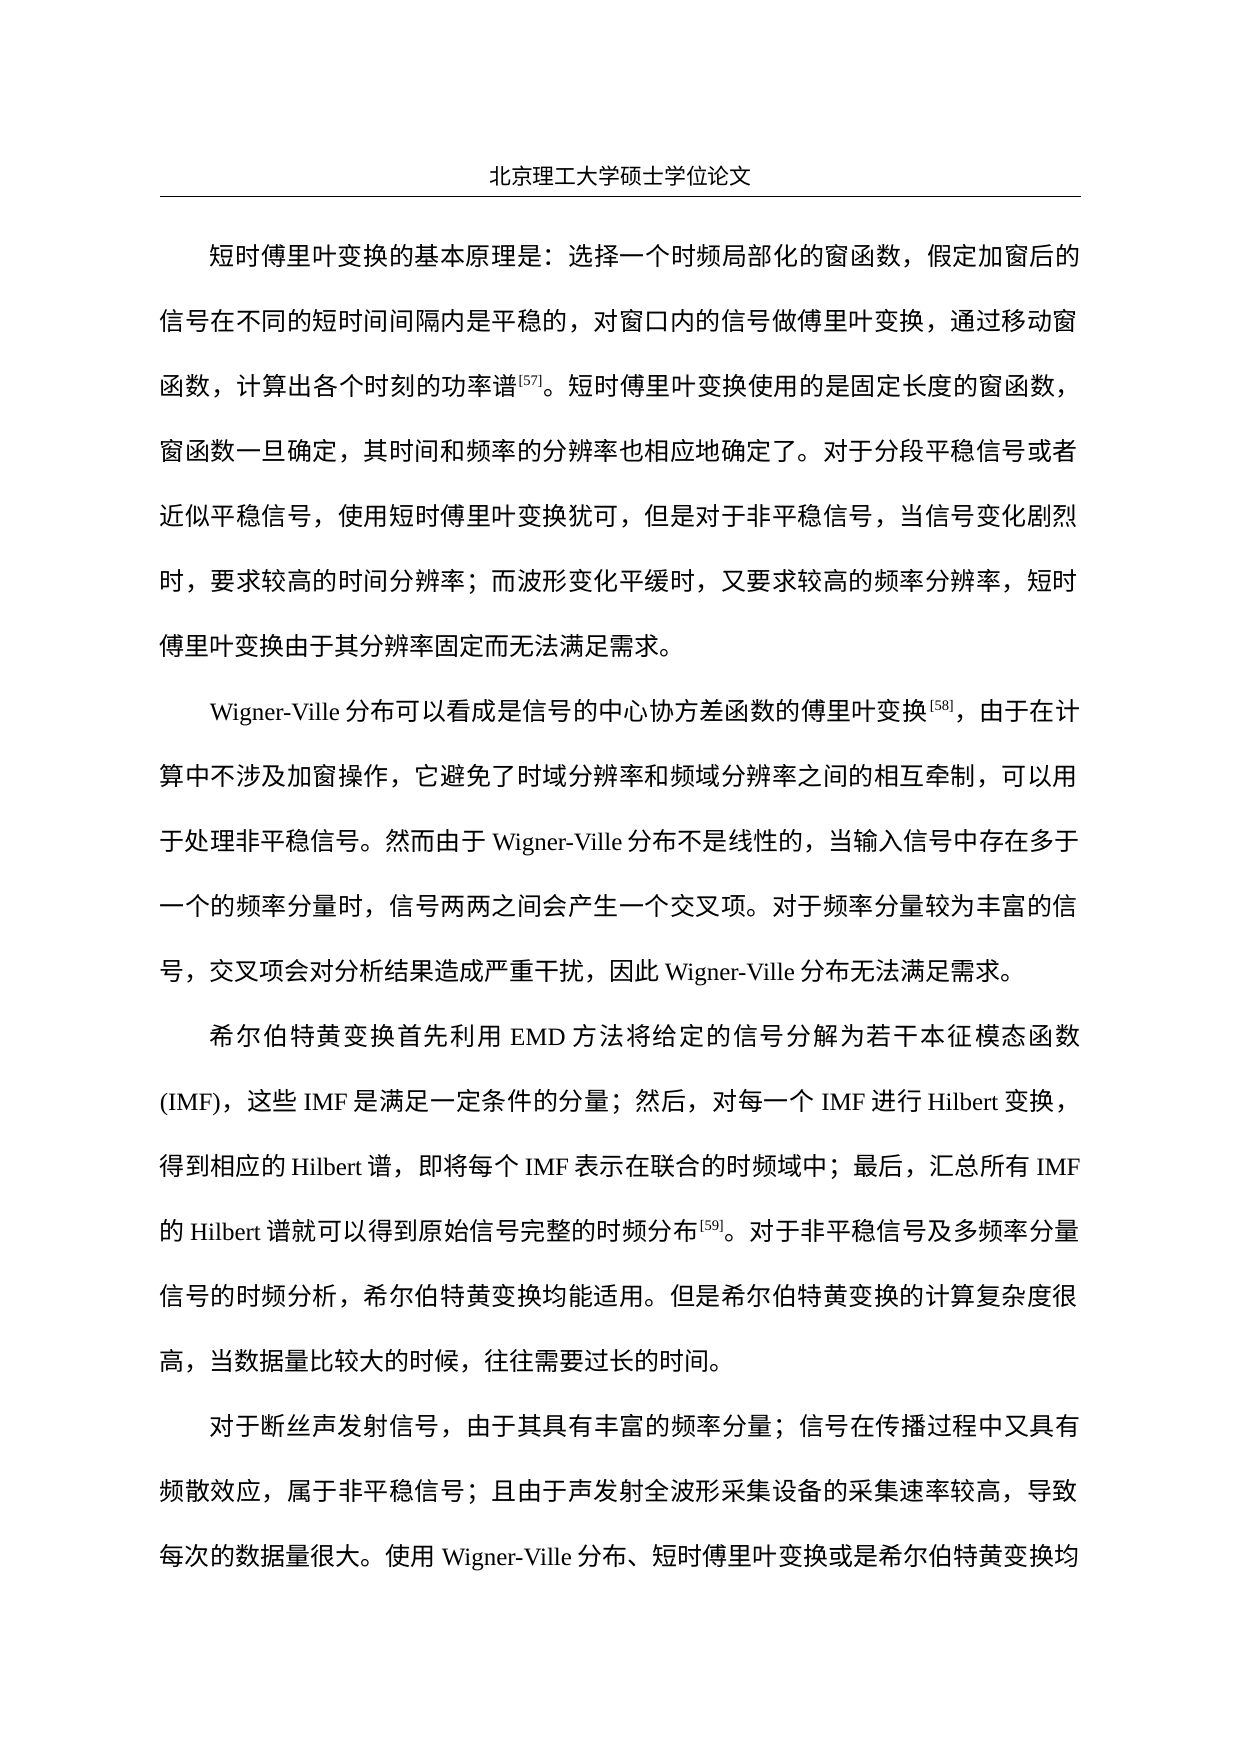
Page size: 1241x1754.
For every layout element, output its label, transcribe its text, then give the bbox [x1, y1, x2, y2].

text Wigner-Ville分布可以看成是信号的中心协方差函数的傅里叶变换[58]，由于在计算中不涉及加窗操作，它避免了时域分辨率和频域分辨率之间的相互牵制，可以用于处理非平稳信号。然而由于Wigner-Ville分布不是线性的，当输入信号中存在多于一个的频率分量时，信号两两之间会产生一个交叉项。对于频率分量较为丰富的信号，交叉项会对分析结果造成严重干扰，因此Wigner-Ville分布无法满足需求。 [159, 677, 1081, 1002]
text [159, 1392, 1081, 1587]
text 短时傅里叶变换的基本原理是：选择一个时频局部化的窗函数，假定加窗后的信号在不同的短时间间隔内是平稳的，对窗口内的信号做傅里叶变换，通过移动窗函数，计算出各个时刻的功率谱[57]。短时傅里叶变换使用的是固定长度的窗函数，窗函数一旦确定，其时间和频率的分辨率也相应地确定了。对于分段平稳信号或者近似平稳信号，使用短时傅里叶变换犹可，但是对于非平稳信号，当信号变化剧烈时，要求较高的时间分辨率；而波形变化平缓时，又要求较高的频率分辨率，短时傅里叶变换由于其分辨率固定而无法满足需求。 [159, 222, 1081, 677]
text 希尔伯特黄变换首先利用EMD方法将给定的信号分解为若干本征模态函数(IMF)，这些IMF是满足一定条件的分量；然后，对每一个IMF进行Hilbert变换，得到相应的Hilbert谱，即将每个IMF表示在联合的时频域中；最后，汇总所有IMF的Hilbert谱就可以得到原始信号完整的时频分布[59]。对于非平稳信号及多频率分量信号的时频分析，希尔伯特黄变换均能适用。但是希尔伯特黄变换的计算复杂度很高，当数据量比较大的时候，往往需要过长的时间。 [159, 1002, 1081, 1392]
